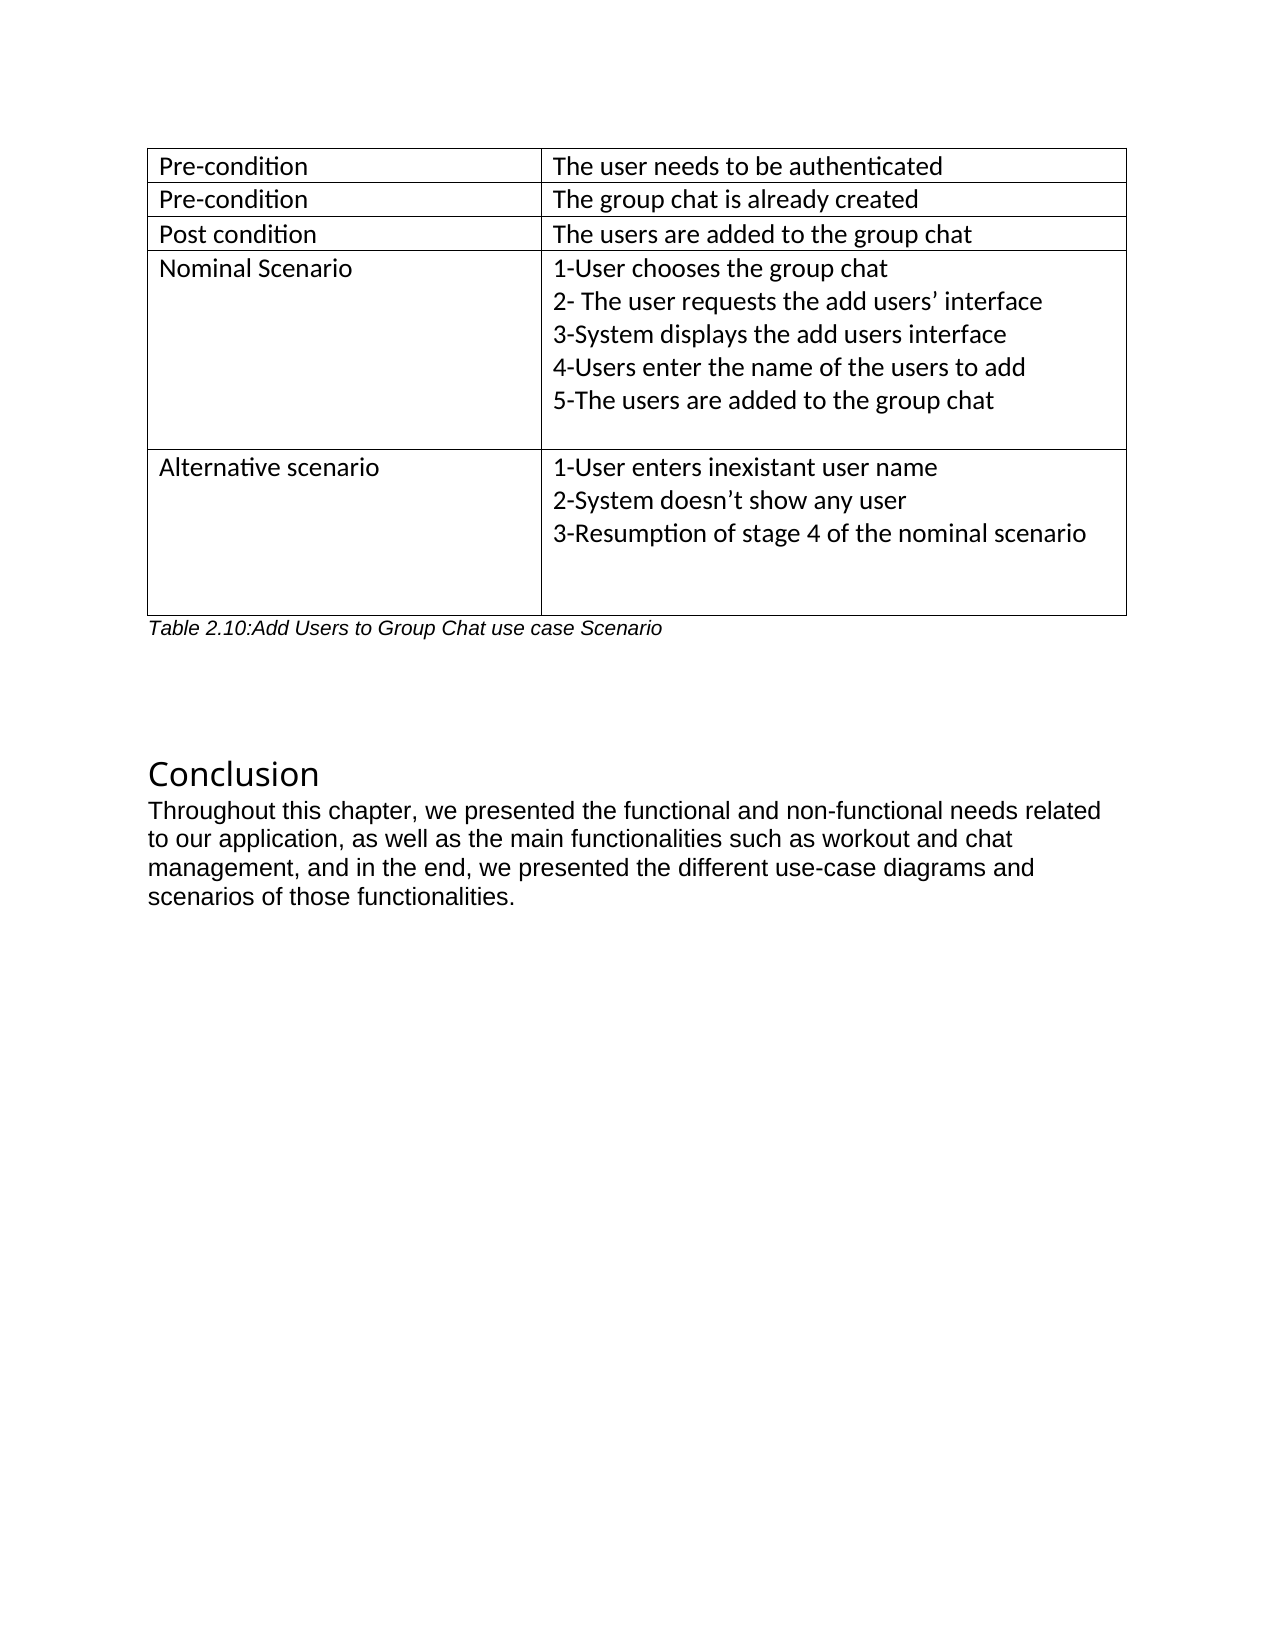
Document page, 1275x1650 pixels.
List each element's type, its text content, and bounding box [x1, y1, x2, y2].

table_cell 1-User enters inexistant user name 2-System doesn’t show any user 3-Resumption of stage 4 of the nominal scenario [542, 450, 1126, 615]
table_cell Nominal Scenario [148, 251, 541, 449]
text Throughout this chapter, we presented the functional and non-functional needs related to our application, as well as the main functionalities such as workout and chat management, and in the end, we presented the different use-case diagrams and scenarios of those functionalities. [148, 796, 1127, 911]
table_cell Alternative scenario [148, 450, 541, 615]
table_cell Pre-condition [148, 183, 541, 216]
table_cell The group chat is already created [542, 183, 1126, 216]
table_cell The users are added to the group chat [542, 217, 1126, 250]
table_cell Post condition [148, 217, 541, 250]
subtitle Conclusion [148, 750, 1127, 796]
table_cell Pre-condition [148, 149, 541, 182]
table_cell 1-User chooses the group chat 2- The user requests the add users’ interface 3-System displays the add users interface 4-Users enter the name of the users to add 5-The users are added to the group chat [542, 251, 1126, 449]
table_cell The user needs to be authenticated [542, 149, 1126, 182]
